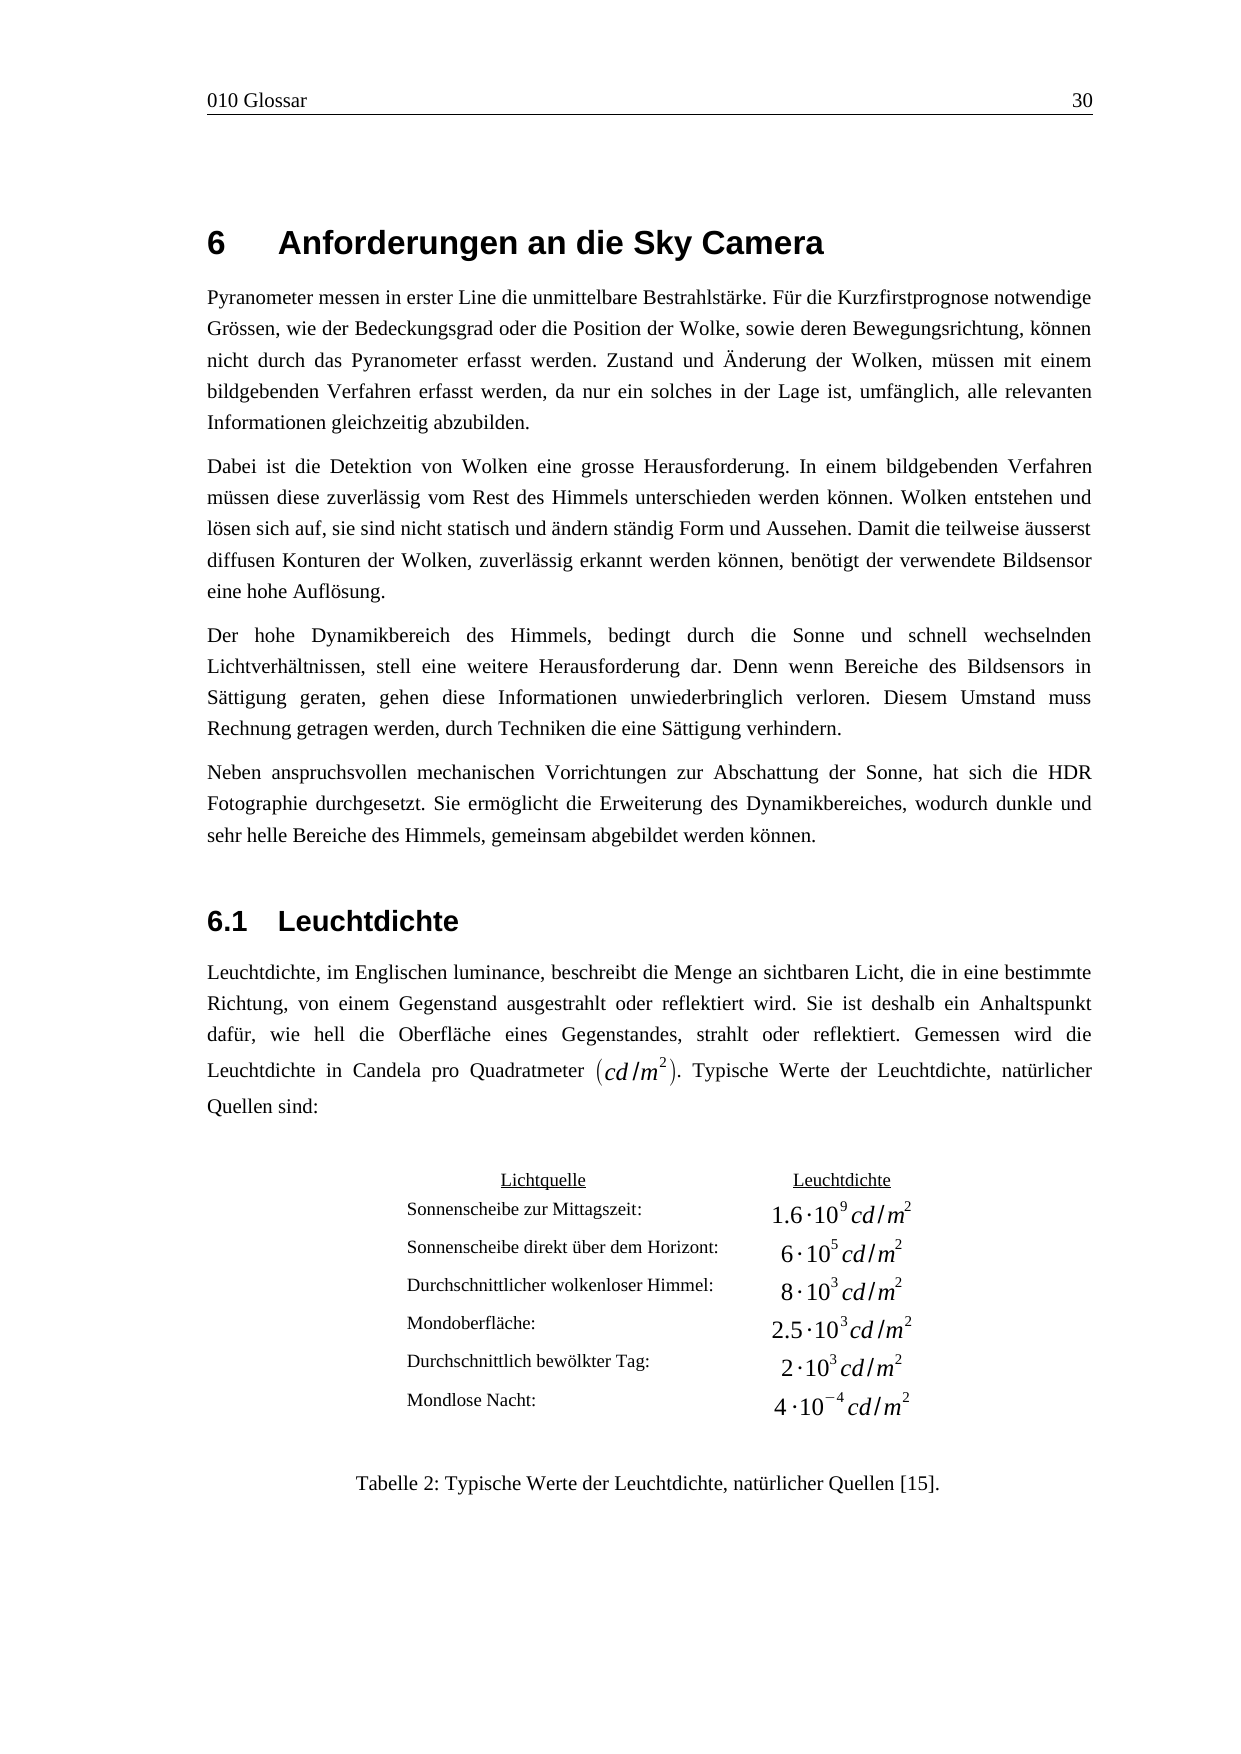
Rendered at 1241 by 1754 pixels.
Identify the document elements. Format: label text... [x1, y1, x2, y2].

subtitle Anforderungen an die Sky Camera [207, 223, 1093, 261]
table_cell [753, 1198, 930, 1236]
table_cell [753, 1312, 930, 1350]
table_header Lichtquelle [407, 1169, 753, 1197]
text Dabei ist die Detektion von Wolken eine grosse Herausforderung. In einem bildgebenden Verfahren müssen diese zuverlässig vom Rest des Himmels unterschieden werden können. Wolken entstehen und lösen sich auf, sie sind nicht statisch und ändern ständig Form und Aussehen. Damit die teilweise äusserst diffusen Konturen der Wolken, zuverlässig erkannt werden können, benötigt der verwendete Bildsensor eine hohe Auflösung. [207, 454, 1093, 603]
table_cell Durchschnittlich bewölkter Tag: [407, 1350, 753, 1388]
text Pyranometer messen in erster Line die unmittelbare Bestrahlstärke. Für die Kurzfirstprognose notwendige Grössen, wie der Bedeckungsgrad oder die Position der Wolke, sowie deren Bewegungsrichtung, können nicht durch das Pyranometer erfasst werden. Zustand und Änderung der Wolken, müssen mit einem bildgebenden Verfahren erfasst werden, da nur ein solches in der Lage ist, umfänglich, alle relevanten Informationen gleichzeitig abzubilden. [207, 285, 1093, 434]
text Tabelle 2: Typische Werte der Leuchtdichte, natürlicher Quellen [15]. [356, 1439, 1093, 1494]
text Der hohe Dynamikbereich des Himmels, bedingt durch die Sonne und schnell wechselnden Lichtverhältnissen, stell eine weitere Herausforderung dar. Denn wenn Bereiche des Bildsensors in Sättigung geraten, gehen diese Informationen unwiederbringlich verloren. Diesem Umstand muss Rechnung getragen werden, durch Techniken die eine Sättigung verhindern. [207, 623, 1093, 740]
table_cell [753, 1389, 930, 1427]
table_cell [753, 1274, 930, 1312]
table_cell Sonnenscheibe zur Mittagszeit: [407, 1198, 753, 1236]
subtitle Leuchtdichte [207, 904, 1093, 937]
table_cell [753, 1350, 930, 1388]
table_cell Mondoberfläche: [407, 1312, 753, 1350]
table_cell [753, 1236, 930, 1274]
text Neben anspruchsvollen mechanischen Vorrichtungen zur Abschattung der Sonne, hat sich die HDR Fotographie durchgesetzt. Sie ermöglicht die Erweiterung des Dynamikbereiches, wodurch dunkle und sehr helle Bereiche des Himmels, gemeinsam abgebildet werden können. [207, 760, 1093, 847]
table_cell Mondlose Nacht: [407, 1389, 753, 1427]
table_header Leuchtdichte [753, 1169, 930, 1197]
table_cell Sonnenscheibe direkt über dem Horizont: [407, 1236, 753, 1274]
text Leuchtdichte, im Englischen luminance, beschreibt die Menge an sichtbaren Licht, die in eine bestimmte Richtung, von einem Gegenstand ausgestrahlt oder reflektiert wird. Sie ist deshalb ein Anhaltspunkt dafür, wie hell die Oberfläche eines Gegenstandes, strahlt oder reflektiert. Gemessen wird die Leuchtdichte in Candela pro Quadratmeter . Typische Werte der Leuchtdichte, natürlicher Quellen sind: [207, 960, 1093, 1118]
table_cell Durchschnittlicher wolkenloser Himmel: [407, 1274, 753, 1312]
